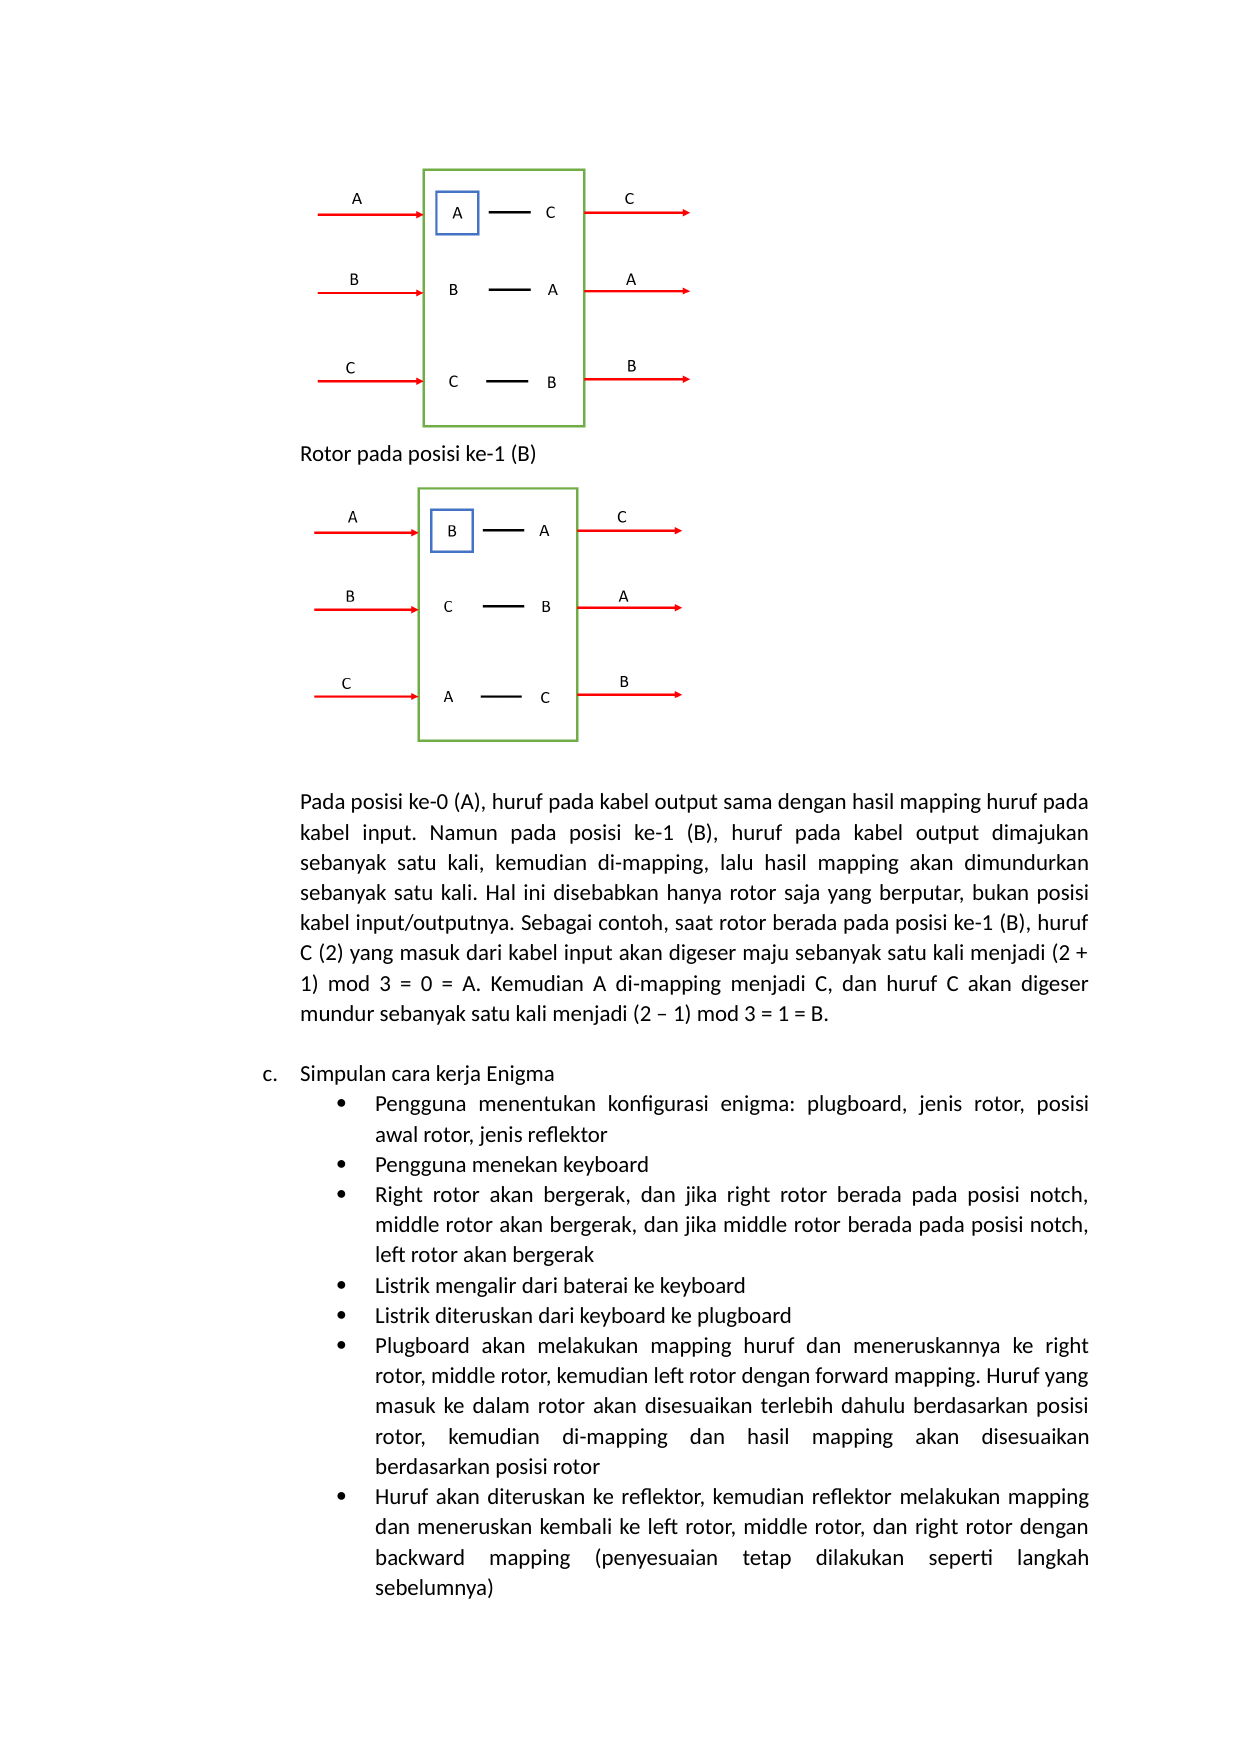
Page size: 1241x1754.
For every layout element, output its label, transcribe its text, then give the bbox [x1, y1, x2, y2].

list Listrik diteruskan dari keyboard ke plugboard [337, 1301, 1090, 1329]
list Pada posisi ke-0 (A), huruf pada kabel output sama dengan hasil mapping huruf pada kabel input. Namun pada posisi ke-1 (B), huruf pada kabel output dimajukan sebanyak satu kali, kemudian di-mapping, lalu hasil mapping akan dimundurkan sebanyak satu kali. Hal ini disebabkan hanya rotor saja yang berputar, bukan posisi kabel input/outputnya. Sebagai contoh, saat rotor berada pada posisi ke-1 (B), huruf C (2) yang masuk dari kabel input akan digeser maju sebanyak satu kali menjadi (2 + 1) mod 3 = 0 = A. Kemudian A di-mapping menjadi C, dan huruf C akan digeser mundur sebanyak satu kali menjadi (2 – 1) mod 3 = 1 = B. [300, 787, 1090, 1027]
list Rotor pada posisi ke-1 (B) [300, 439, 1090, 467]
list Listrik mengalir dari baterai ke keyboard [337, 1271, 1090, 1299]
list Pengguna menentukan konfigurasi enigma: plugboard, jenis rotor, posisi awal rotor, jenis reflektor [337, 1089, 1090, 1148]
list Right rotor akan bergerak, dan jika right rotor berada pada posisi notch, middle rotor akan bergerak, dan jika middle rotor berada pada posisi notch, left rotor akan bergerak [337, 1180, 1090, 1268]
picture [300, 468, 702, 755]
list Huruf akan diteruskan ke reflektor, kemudian reflektor melakukan mapping dan meneruskan kembali ke left rotor, middle rotor, dan right rotor dengan backward mapping (penyesuaian tetap dilakukan seperti langkah sebelumnya) [337, 1482, 1090, 1601]
list Plugboard akan melakukan mapping huruf dan meneruskannya ke right rotor, middle rotor, kemudian left rotor dengan forward mapping. Huruf yang masuk ke dalam rotor akan disesuaikan terlebih dahulu berdasarkan posisi rotor, kemudian di-mapping dan hasil mapping akan disesuaikan berdasarkan posisi rotor [337, 1331, 1090, 1480]
picture [300, 150, 707, 437]
list Pengguna menekan keyboard [337, 1150, 1090, 1178]
list Simpulan cara kerja Enigma [262, 1059, 1090, 1087]
